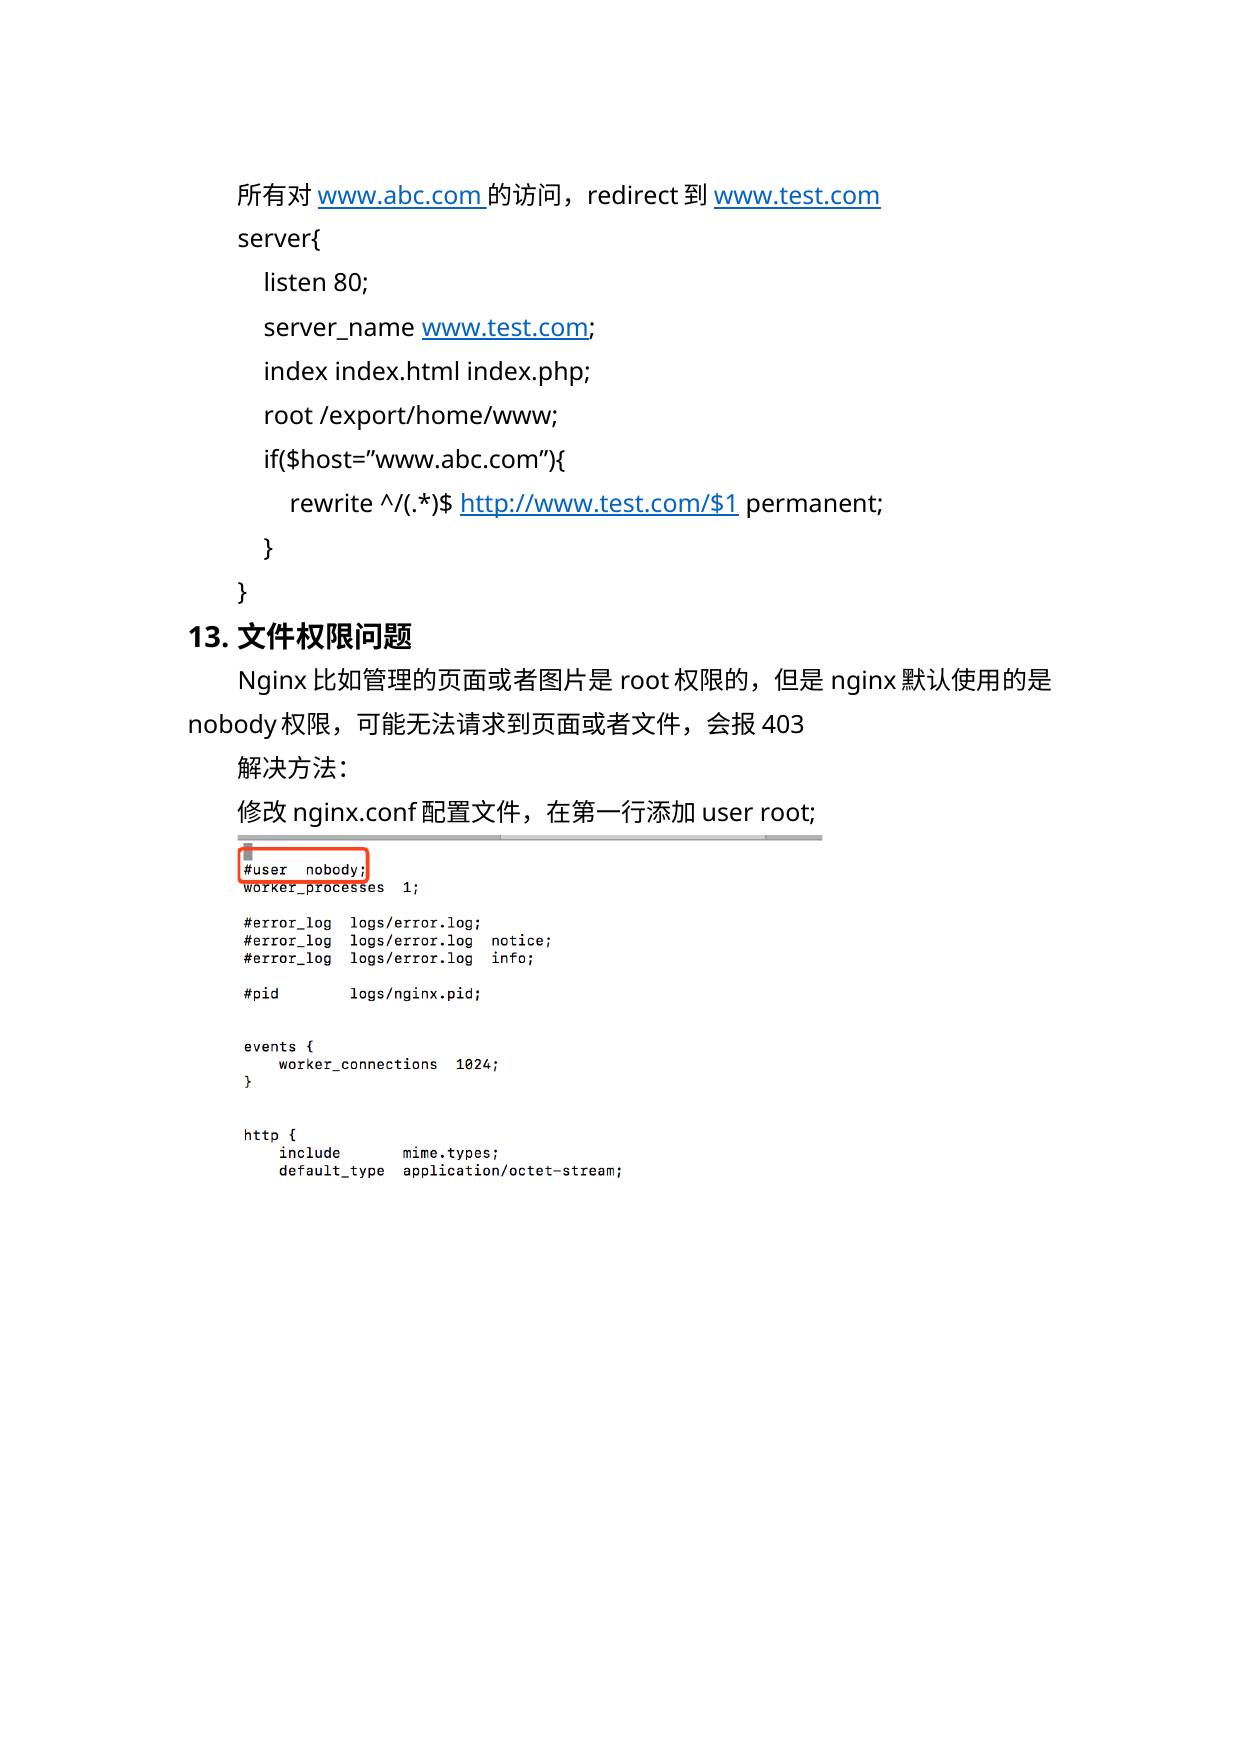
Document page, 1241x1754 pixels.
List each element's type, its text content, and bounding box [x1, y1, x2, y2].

list rewrite ^/(.*)$ http://www.test.com/$1 permanent; [187, 480, 1053, 524]
list listen 80; [187, 260, 1053, 304]
list server_name www.test.com; [187, 304, 1053, 348]
list 文件权限问题 [187, 613, 1053, 657]
list index index.html index.php; [187, 348, 1053, 392]
list 所有对www.abc.com的访问，redirect到www.test.com [187, 172, 1053, 216]
list if($host=”www.abc.com”){ [187, 436, 1053, 480]
list server{ [187, 216, 1053, 260]
list root /export/home/www; [187, 392, 1053, 436]
picture [237, 835, 823, 1184]
list 修改nginx.conf配置文件，在第一行添加user root; [187, 789, 1053, 833]
list } [187, 568, 1053, 613]
list } [187, 524, 1053, 568]
list Nginx比如管理的页面或者图片是root权限的，但是nginx默认使用的是nobody权限，可能无法请求到页面或者文件，会报403 [187, 657, 1053, 745]
list 解决方法： [187, 745, 1053, 789]
